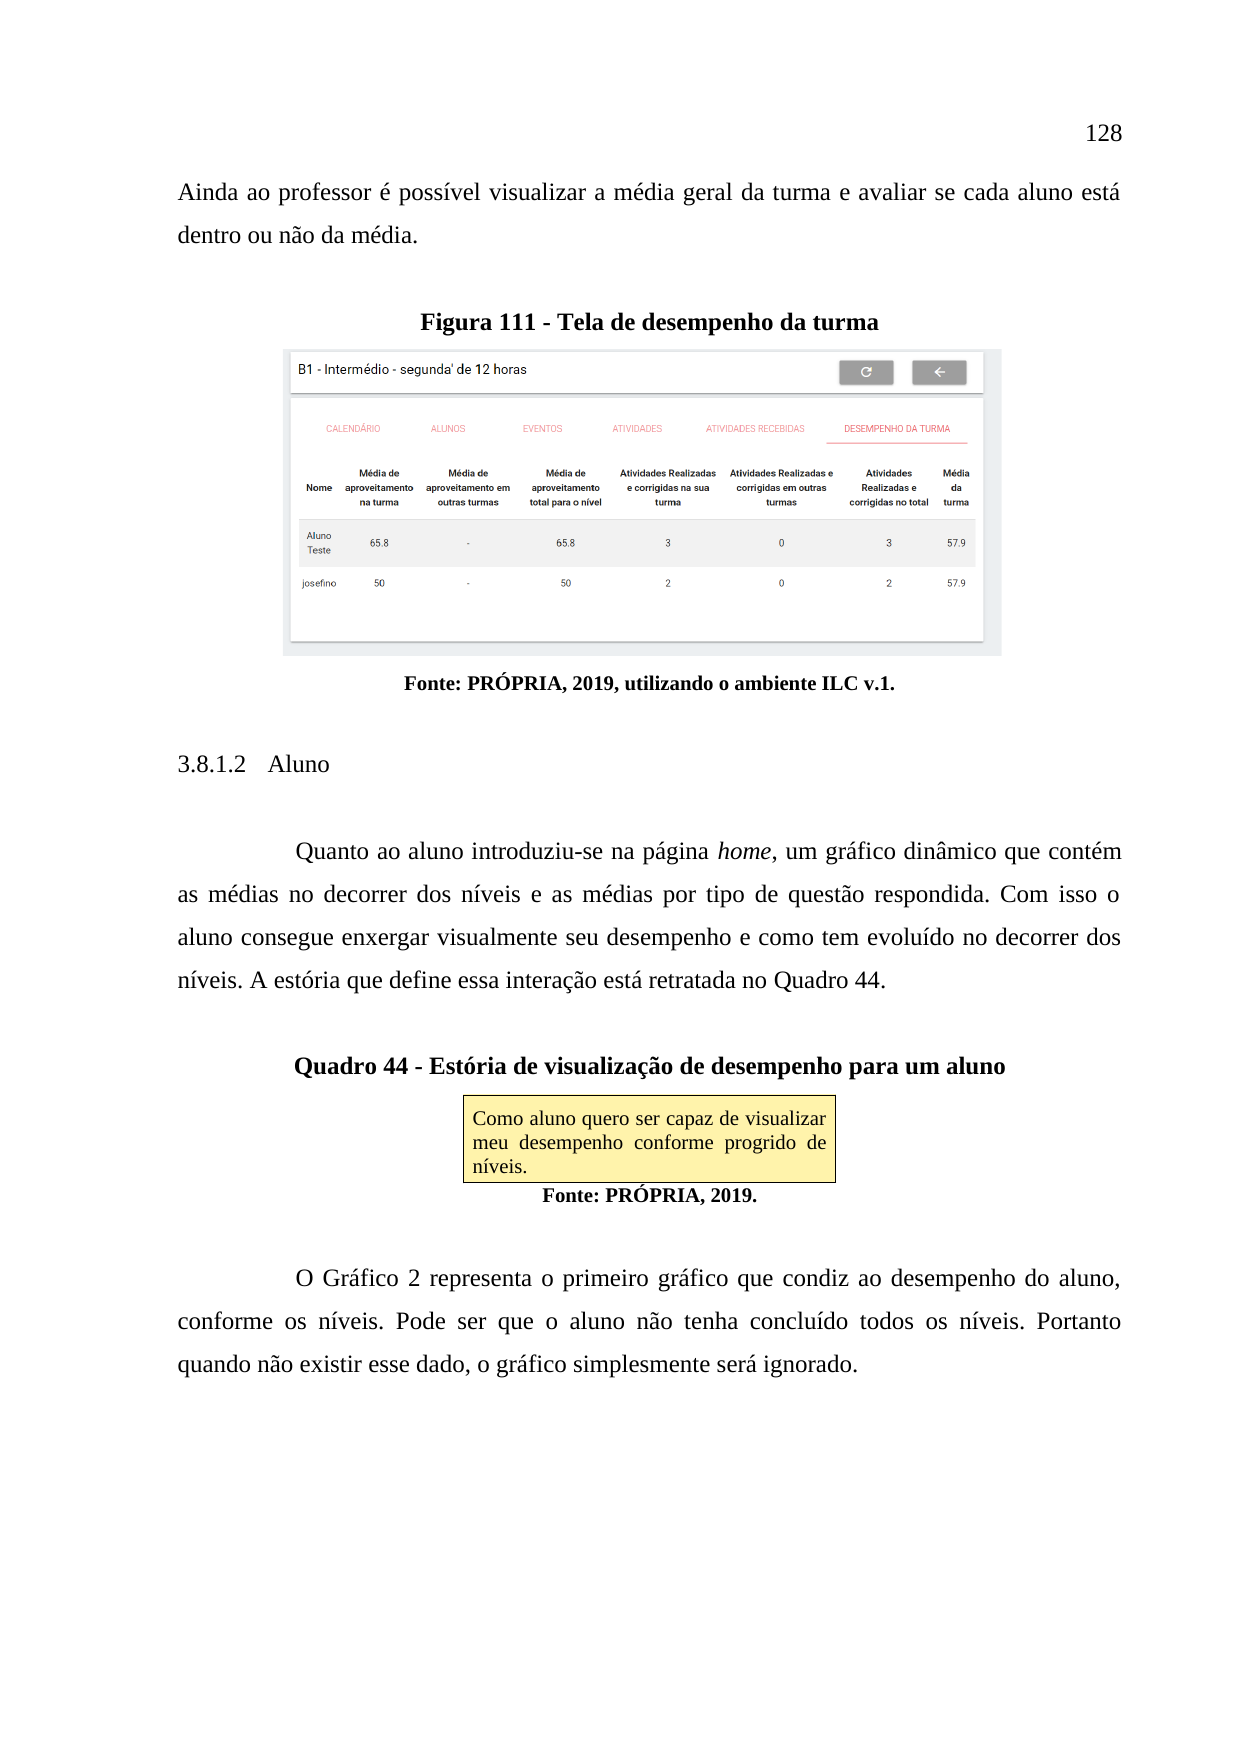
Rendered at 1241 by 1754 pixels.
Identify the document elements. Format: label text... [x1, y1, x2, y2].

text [177, 177, 1122, 249]
text Quanto ao aluno introduziu-se na página home, um gráfico dinâmico que contém as médias no decorrer dos níveis e as médias por tipo de questão respondida. Com isso o aluno consegue enxergar visualmente seu desempenho e como tem evoluído no decorrer dos níveis. A estória que define essa interação está retratada no Quadro 44. [177, 836, 1122, 994]
subtitle Aluno [177, 749, 1122, 778]
picture [282, 349, 1002, 656]
text O Gráfico 1 representa o primeiro gráfico que condiz ao desempenho do aluno, conforme os níveis. Pode ser que o aluno não tenha concluído todos os níveis. Portanto quando não existir esse dado, o gráfico simplesmente será ignorado. [177, 1263, 1122, 1378]
text Quadro 44 - Estória de visualização de desempenho para um aluno [177, 1051, 1122, 1080]
text Fonte: PRÓPRIA, 2019, utilizando o ambiente ILC v.1. [177, 670, 1122, 694]
text Fonte: PRÓPRIA, 2019. [177, 1183, 1122, 1207]
text Como aluno quero ser capaz de visualizar meu desempenho conforme progrido de níveis. [464, 1096, 835, 1182]
